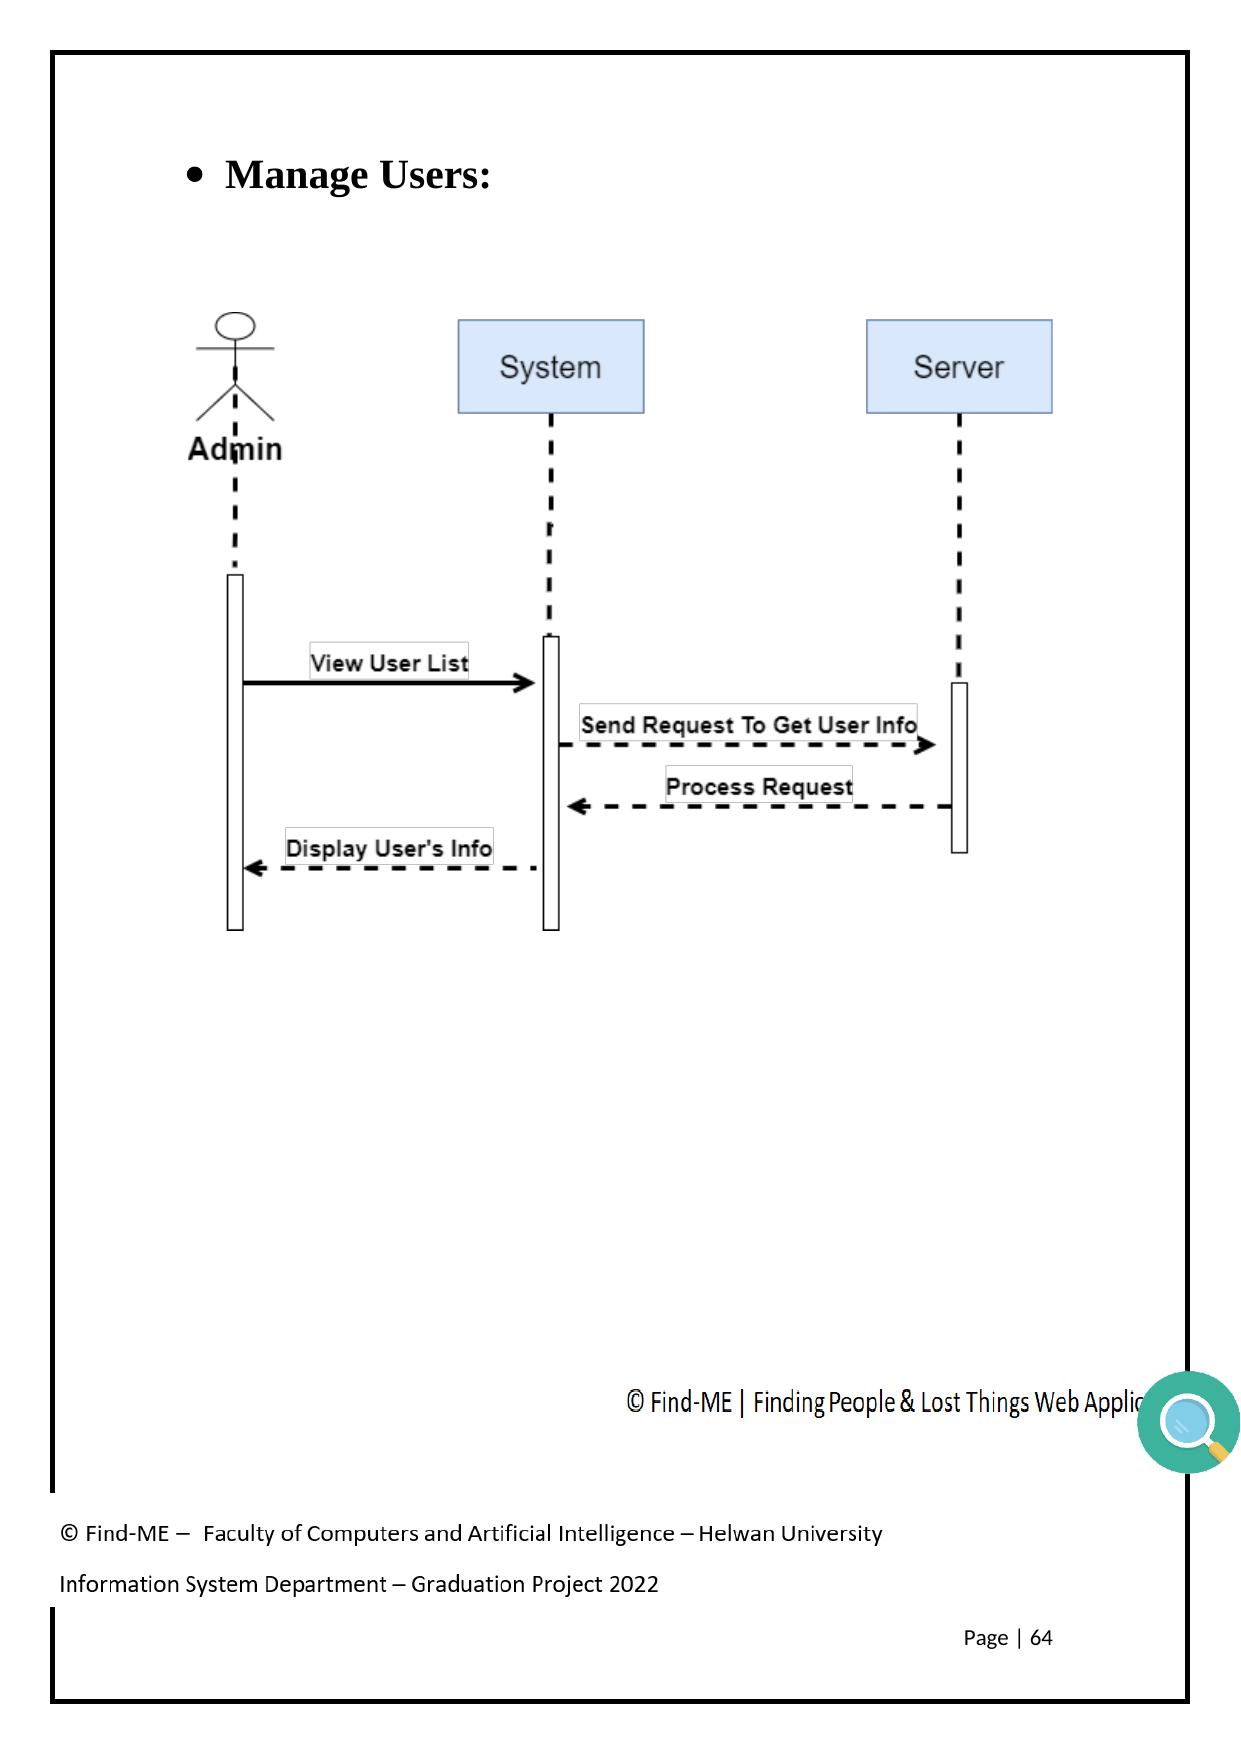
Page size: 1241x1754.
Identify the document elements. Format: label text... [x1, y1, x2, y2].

list Manage Users: [187, 150, 1053, 198]
picture [32, 1493, 892, 1607]
picture [187, 312, 1053, 931]
picture [616, 1370, 1241, 1474]
